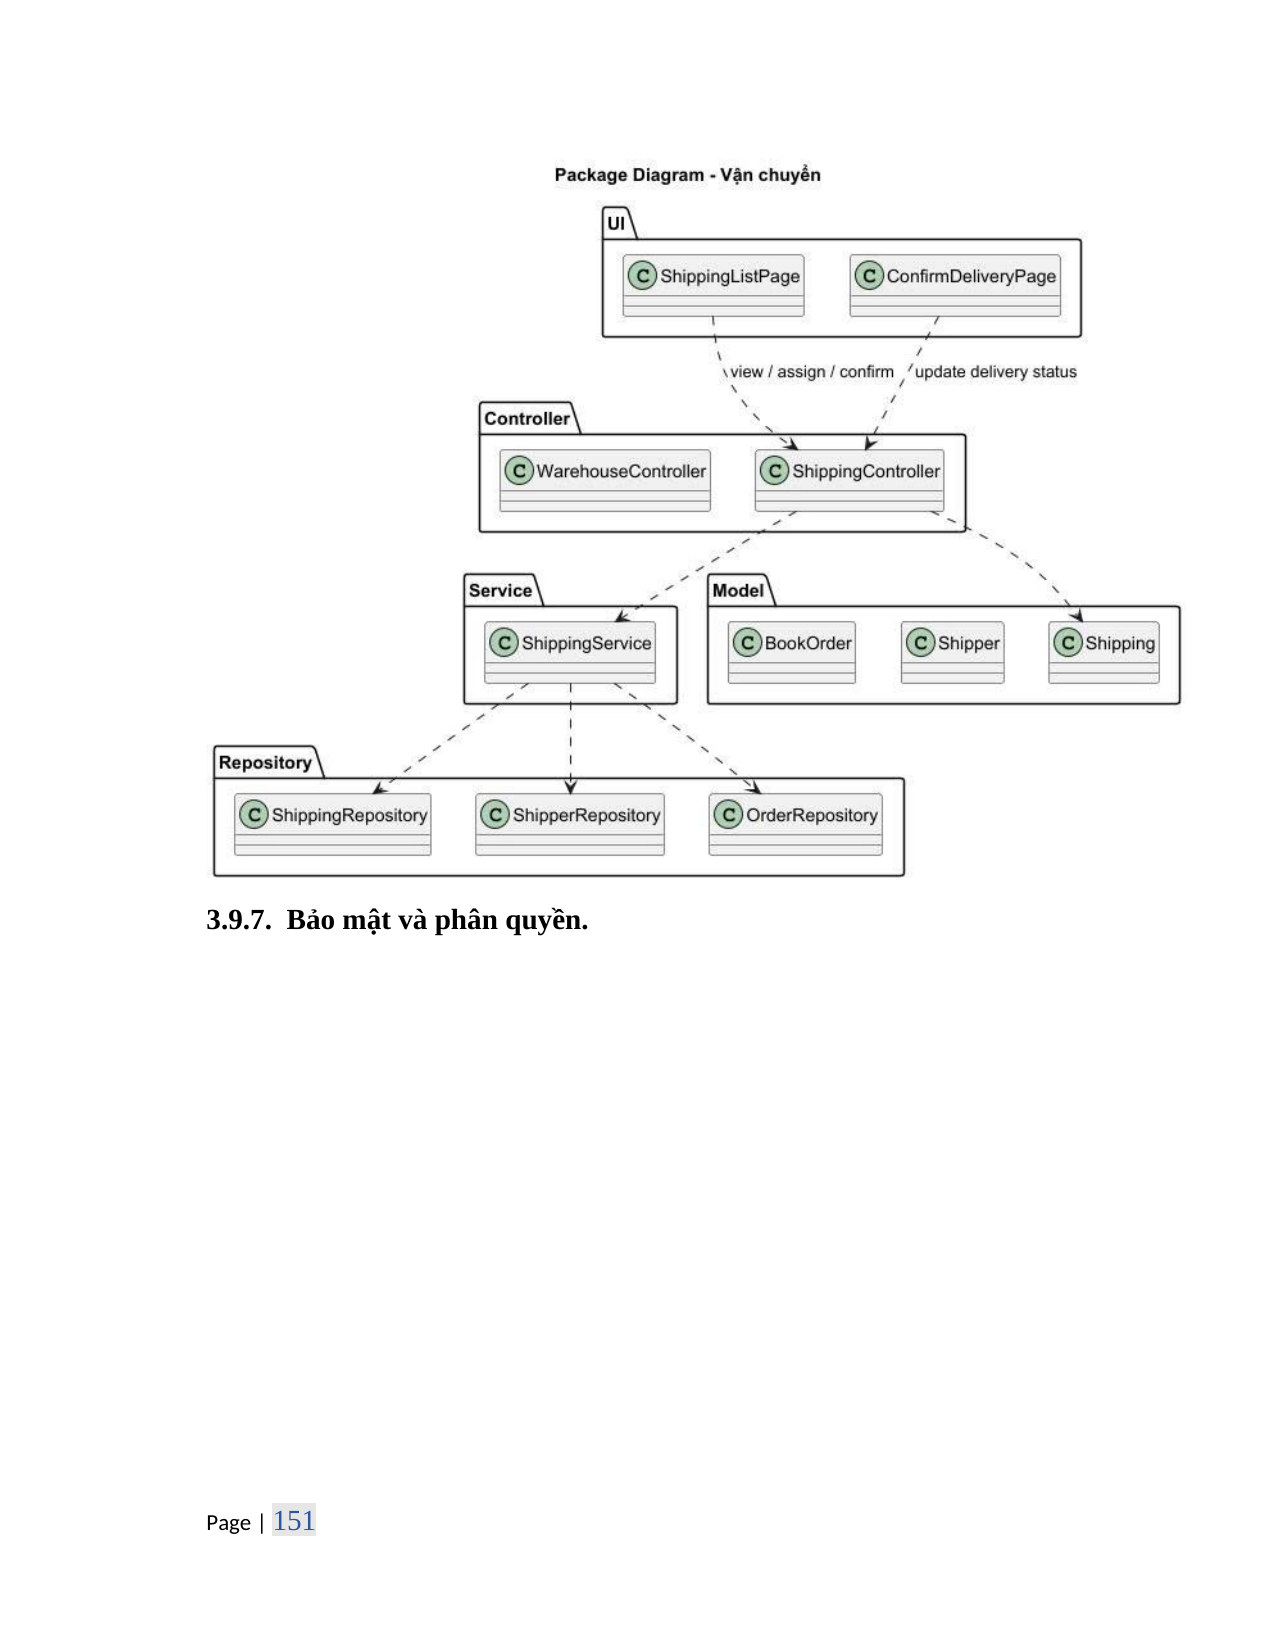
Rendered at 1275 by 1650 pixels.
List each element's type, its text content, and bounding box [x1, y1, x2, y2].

text 3.9.7. Bảo mật và phân quyền. [206, 902, 1187, 936]
picture [206, 150, 1187, 883]
